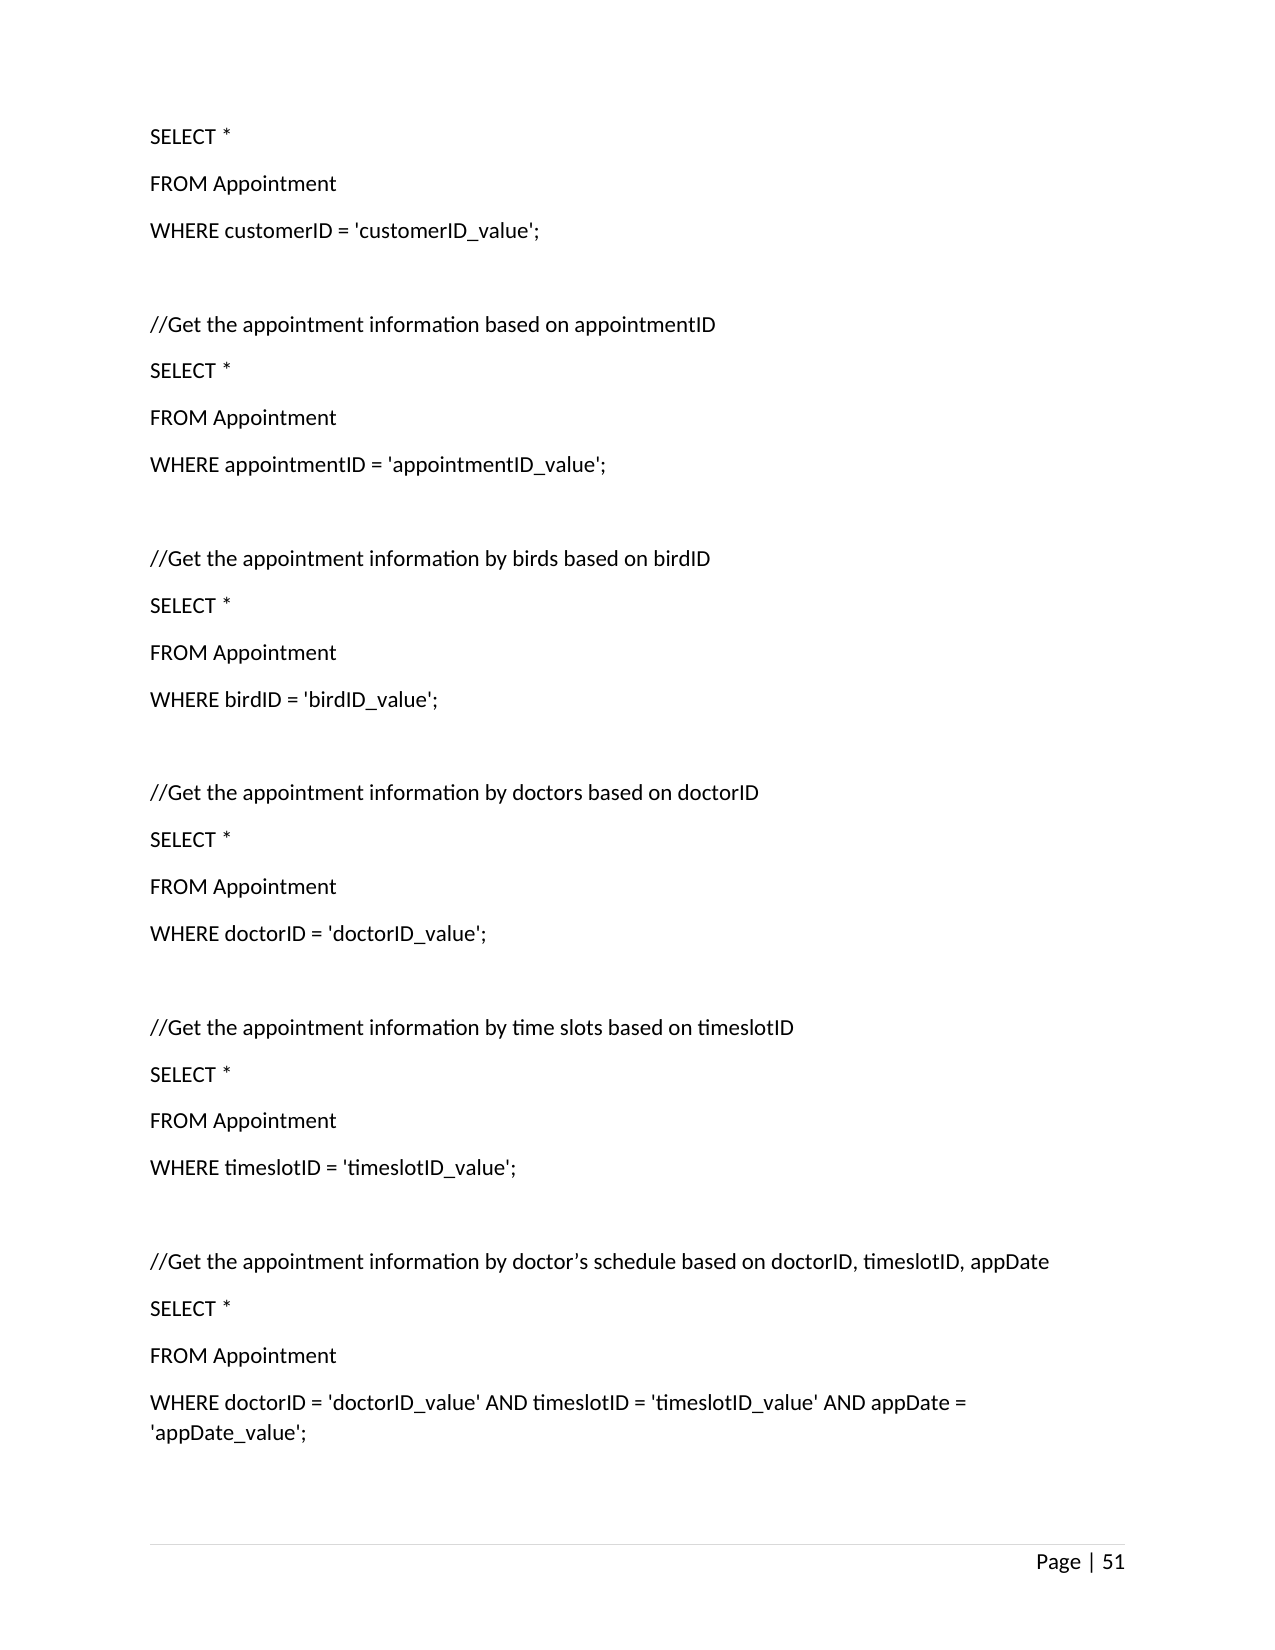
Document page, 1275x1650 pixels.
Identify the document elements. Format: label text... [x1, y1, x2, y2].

text WHERE doctorID = 'doctorID_value' AND timeslotID = 'timeslotID_value' AND appDate = 'appDate_value'; [150, 1388, 1125, 1446]
text //Get the appointment information by doctors based on doctorID [150, 778, 1125, 807]
text FROM Appointment [150, 872, 1125, 900]
text FROM Appointment [150, 403, 1125, 432]
text SELECT * [150, 122, 1125, 150]
text WHERE timeslotID = 'timeslotID_value'; [150, 1153, 1125, 1182]
text //Get the appointment information based on appointmentID [150, 310, 1125, 338]
text WHERE doctorID = 'doctorID_value'; [150, 919, 1125, 947]
text //Get the appointment information by birds based on birdID [150, 544, 1125, 572]
text SELECT * [150, 357, 1125, 385]
text WHERE customerID = 'customerID_value'; [150, 216, 1125, 244]
text //Get the appointment information by time slots based on timeslotID [150, 1013, 1125, 1041]
text FROM Appointment [150, 638, 1125, 666]
text FROM Appointment [150, 1341, 1125, 1369]
text FROM Appointment [150, 169, 1125, 197]
text WHERE appointmentID = 'appointmentID_value'; [150, 450, 1125, 478]
text SELECT * [150, 825, 1125, 853]
text WHERE birdID = 'birdID_value'; [150, 685, 1125, 713]
text FROM Appointment [150, 1107, 1125, 1135]
text SELECT * [150, 1294, 1125, 1322]
text //Get the appointment information by doctor’s schedule based on doctorID, timeslotID, appDate [150, 1247, 1125, 1275]
text SELECT * [150, 1060, 1125, 1088]
text SELECT * [150, 591, 1125, 619]
